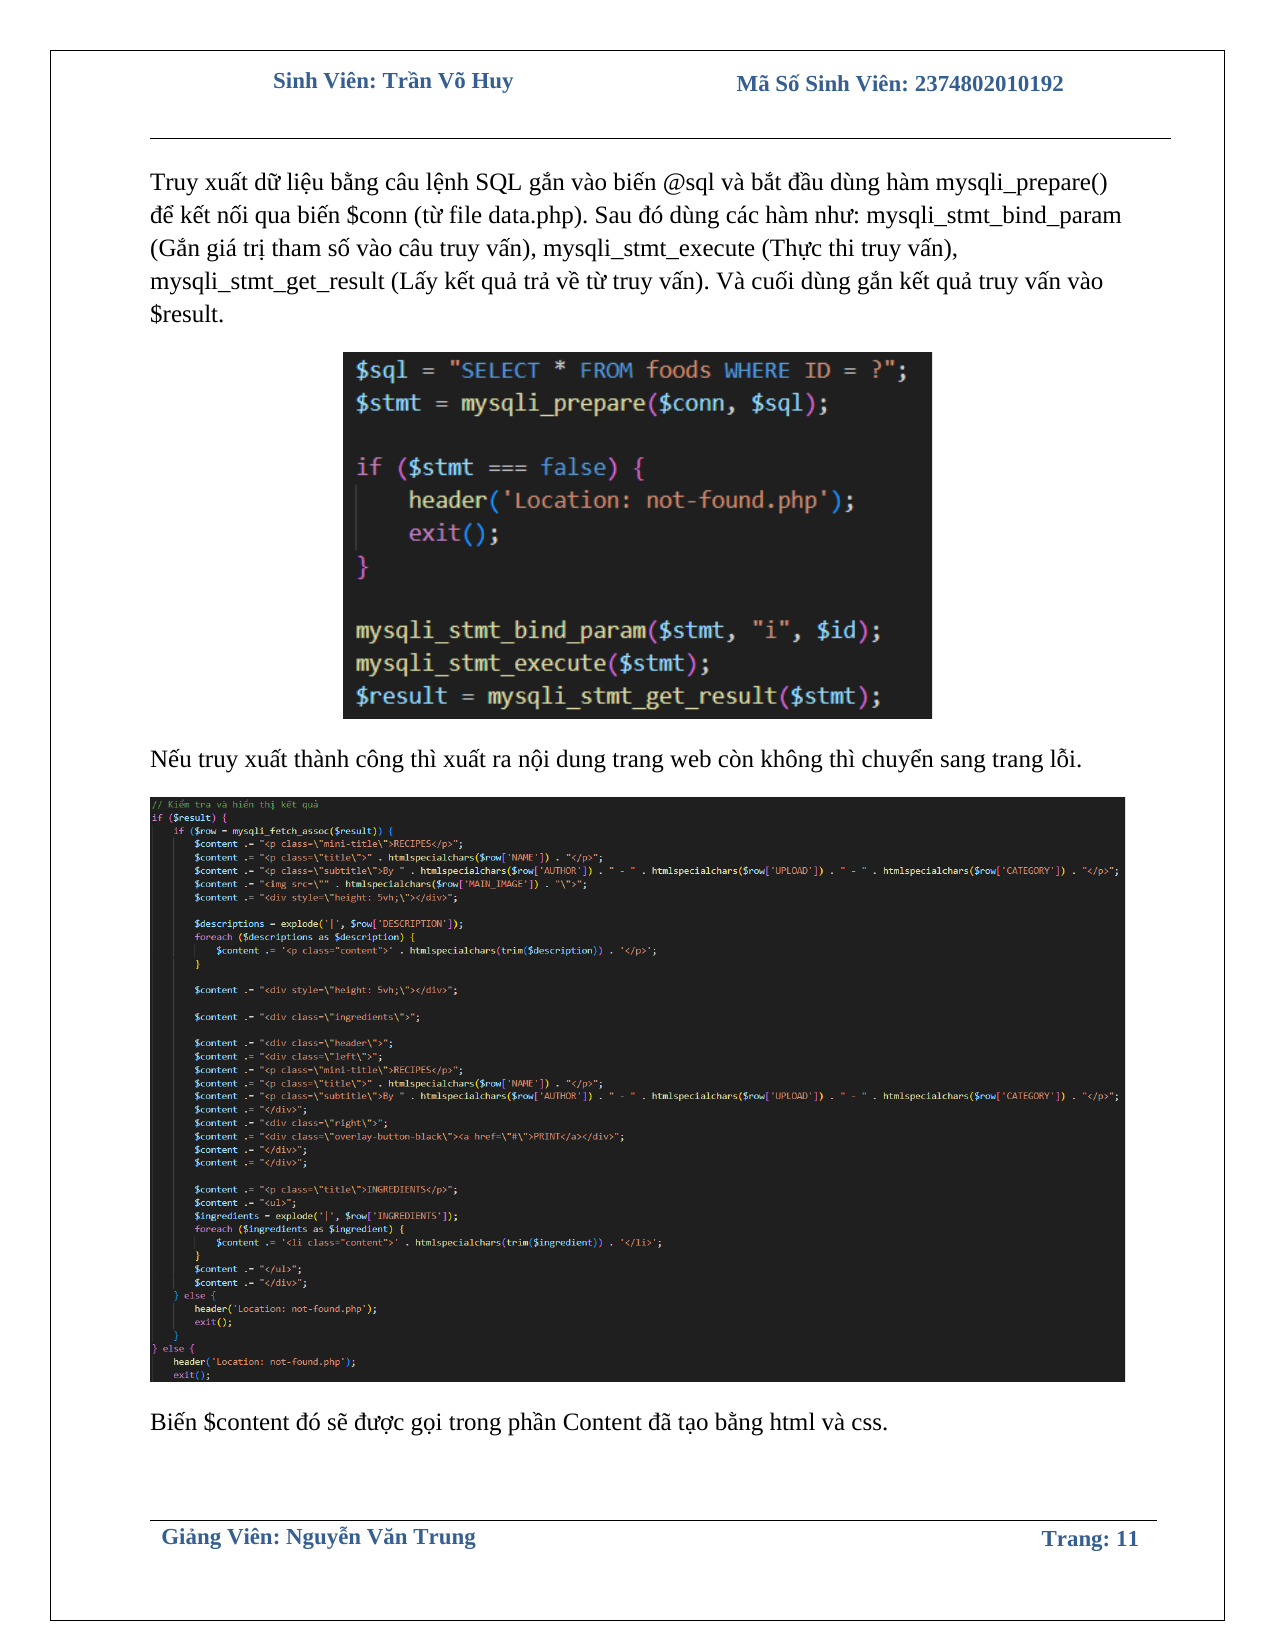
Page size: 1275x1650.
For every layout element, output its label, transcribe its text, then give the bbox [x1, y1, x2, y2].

text Truy xuất dữ liệu bằng câu lệnh SQL gắn vào biến @sql và bắt đầu dùng hàm mysqli_prepare() để kết nối qua biến $conn (từ file data.php). Sau đó dùng các hàm như: mysqli_stmt_bind_param (Gắn giá trị tham số vào câu truy vấn), mysqli_stmt_execute (Thực thi truy vấn), mysqli_stmt_get_result (Lấy kết quả trả về từ truy vấn). Và cuối dùng gắn kết quả truy vấn vào $result. [150, 167, 1125, 328]
picture [150, 797, 1125, 1382]
text Biến $content đó sẽ được gọi trong phần Content đã tạo bằng html và css. [150, 1407, 1125, 1435]
text Nếu truy xuất thành công thì xuất ra nội dung trang web còn không thì chuyển sang trang lỗi. [150, 744, 1125, 773]
picture [343, 352, 933, 719]
